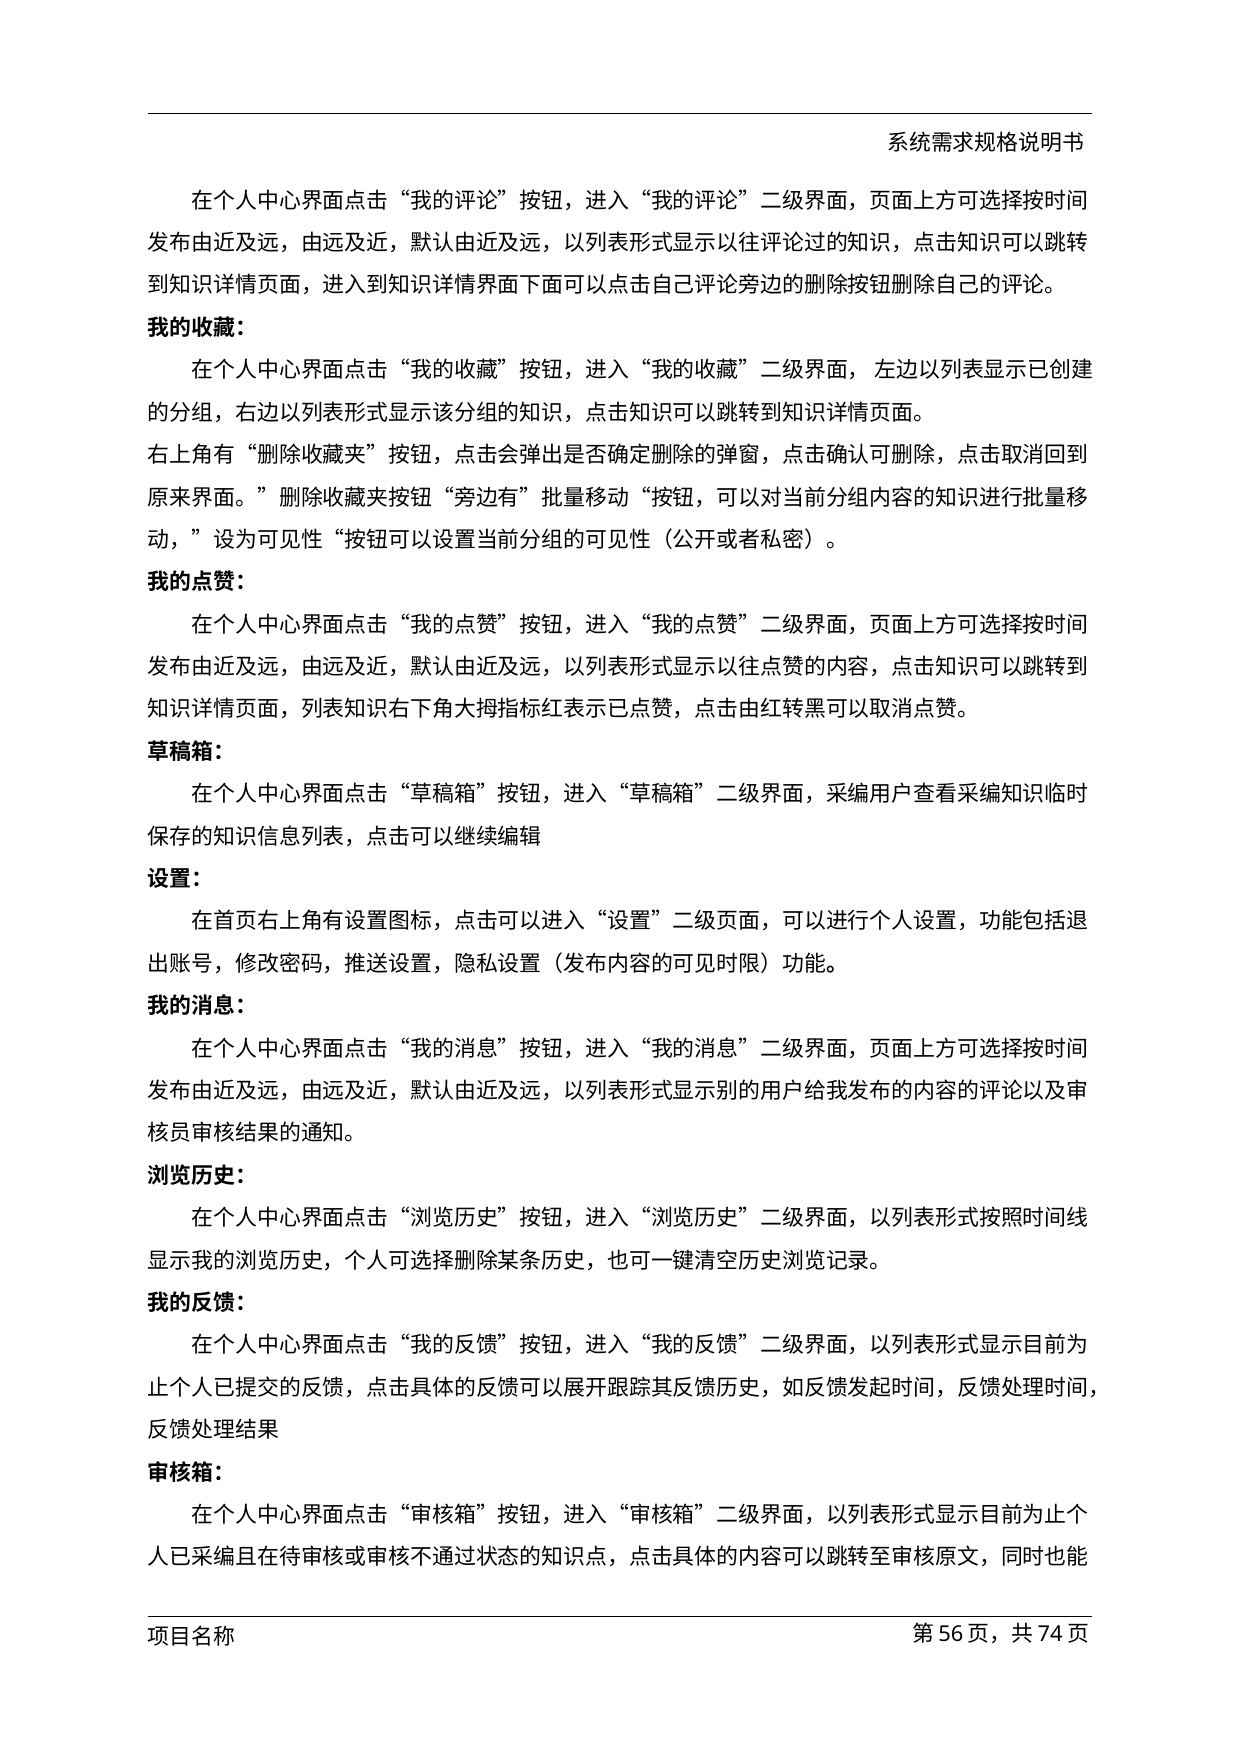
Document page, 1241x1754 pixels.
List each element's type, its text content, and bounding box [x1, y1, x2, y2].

text 审核箱： [148, 1449, 1104, 1492]
text 我的收藏： [148, 304, 1104, 347]
text 草稿箱： [148, 728, 1104, 771]
text 浏览历史： [148, 1152, 1104, 1195]
text 在首页右上角有设置图标，点击可以进入“设置”二级页面，可以进行个人设置，功能包括退出账号，修改密码，推送设置，隐私设置（发布内容的可见时限）功能。 [148, 898, 1104, 983]
text 设置： [148, 856, 1104, 898]
text 在个人中心界面点击“草稿箱”按钮，进入“草稿箱”二级界面，采编用户查看采编知识临时保存的知识信息列表，点击可以继续编辑 [148, 771, 1104, 856]
text 我的点赞： [148, 559, 1104, 601]
text 右上角有“删除收藏夹”按钮，点击会弹出是否确定删除的弹窗，点击确认可删除，点击取消回到原来界面。”删除收藏夹按钮“旁边有”批量移动“按钮，可以对当前分组内容的知识进行批量移动，”设为可见性“按钮可以设置当前分组的可见性（公开或者私密）。 [148, 432, 1104, 559]
text 我的反馈： [148, 1280, 1104, 1322]
text 在个人中心界面点击“我的评论”按钮，进入“我的评论”二级界面，页面上方可选择按时间发布由近及远，由远及近，默认由近及远，以列表形式显示以往评论过的知识，点击知识可以跳转到知识详情页面，进入到知识详情界面下面可以点击自己评论旁边的删除按钮删除自己的评论。 [148, 177, 1104, 304]
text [148, 1492, 1104, 1576]
text 在个人中心界面点击“我的收藏”按钮，进入“我的收藏”二级界面， 左边以列表显示已创建的分组，右边以列表形式显示该分组的知识，点击知识可以跳转到知识详情页面。 [148, 347, 1104, 432]
text 在个人中心界面点击“浏览历史”按钮，进入“浏览历史”二级界面，以列表形式按照时间线显示我的浏览历史，个人可选择删除某条历史，也可一键清空历史浏览记录。 [148, 1195, 1104, 1280]
text 我的消息： [148, 983, 1104, 1025]
text 在个人中心界面点击“我的消息”按钮，进入“我的消息”二级界面，页面上方可选择按时间发布由近及远，由远及近，默认由近及远，以列表形式显示别的用户给我发布的内容的评论以及审核员审核结果的通知。 [148, 1025, 1104, 1152]
text 在个人中心界面点击“我的反馈”按钮，进入“我的反馈”二级界面，以列表形式显示目前为止个人已提交的反馈，点击具体的反馈可以展开跟踪其反馈历史，如反馈发起时间，反馈处理时间，反馈处理结果 [148, 1322, 1104, 1449]
text 在个人中心界面点击“我的点赞”按钮，进入“我的点赞”二级界面，页面上方可选择按时间发布由近及远，由远及近，默认由近及远，以列表形式显示以往点赞的内容，点击知识可以跳转到知识详情页面，列表知识右下角大拇指标红表示已点赞，点击由红转黑可以取消点赞。 [148, 601, 1104, 728]
